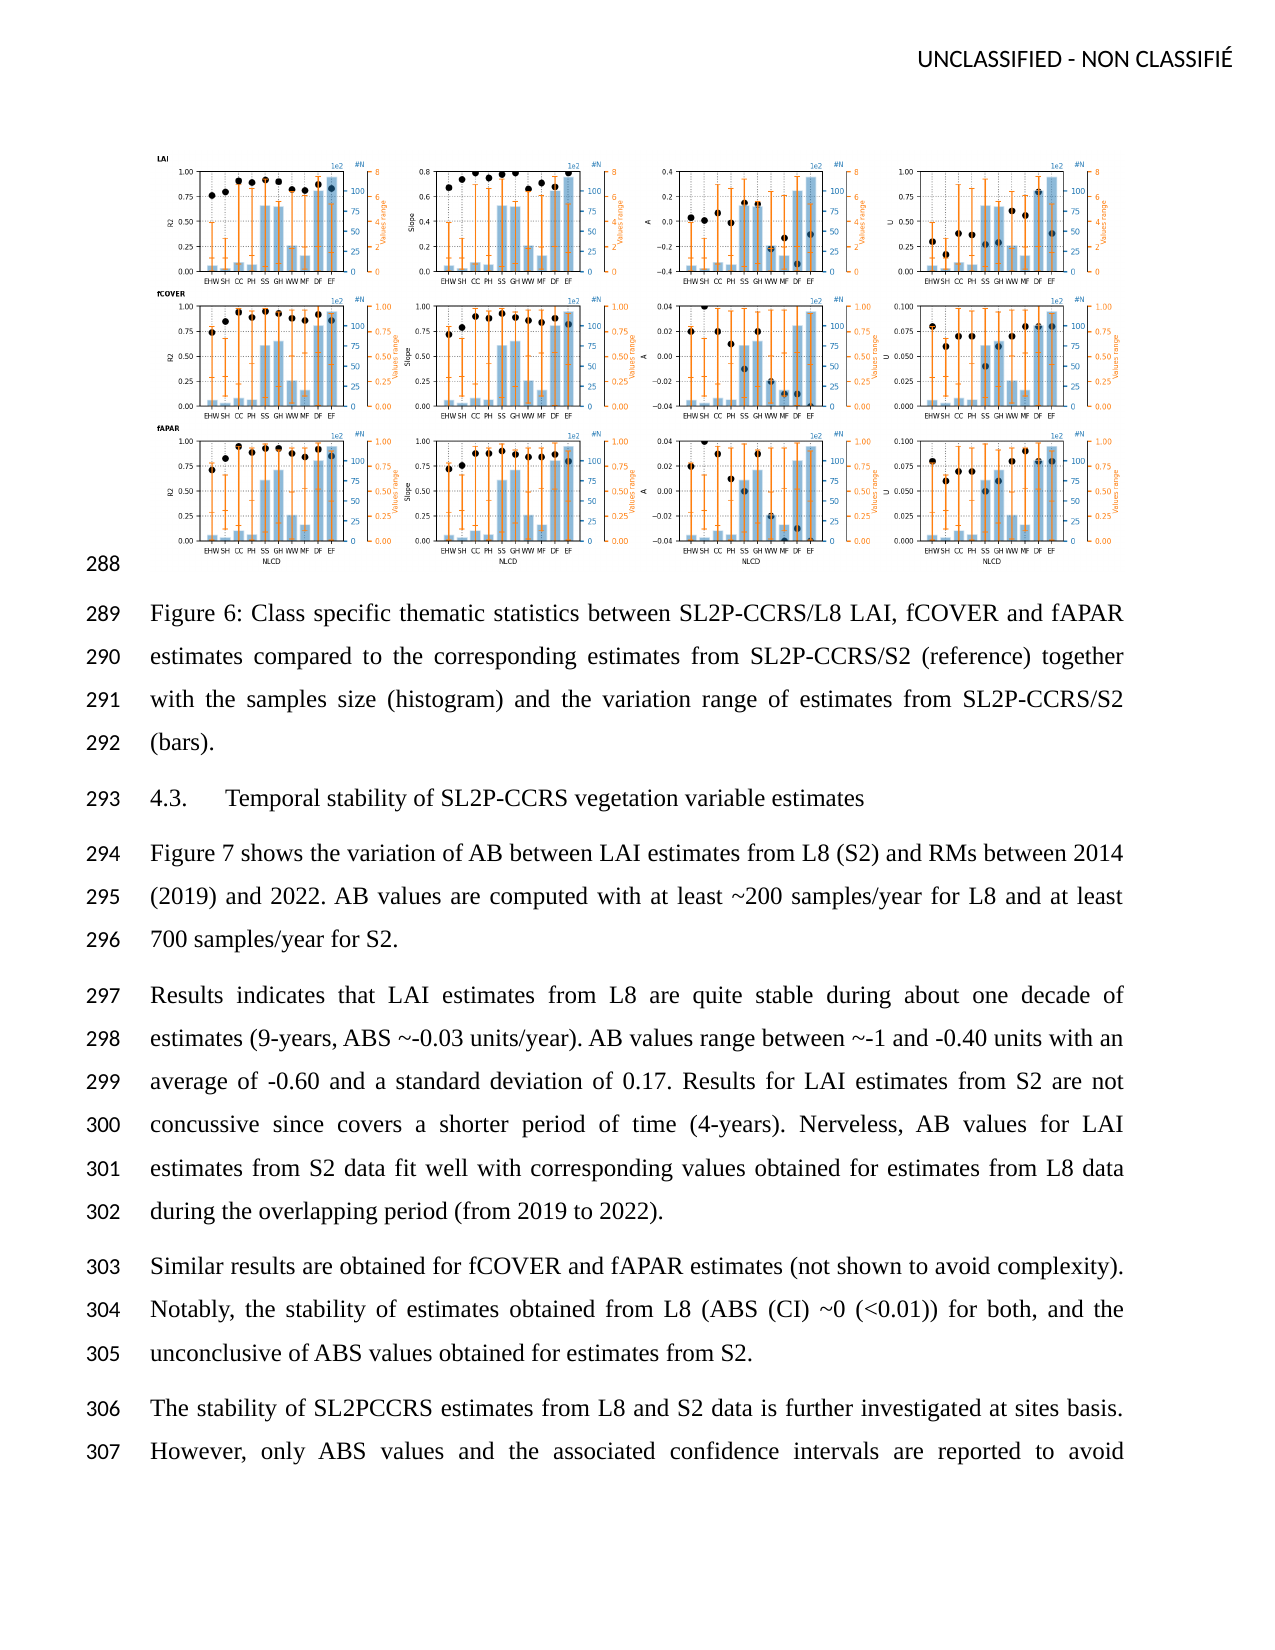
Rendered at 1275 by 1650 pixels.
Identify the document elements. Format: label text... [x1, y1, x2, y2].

text Similar results are obtained for fCOVER and fAPAR estimates (not shown to avoid complexity). Notably, the stability of estimates obtained from L8 (ABS (CI) ~0 (<0.01)) for both, and the unconclusive of ABS values obtained for estimates from S2. [150, 1251, 1125, 1366]
picture [150, 150, 1125, 572]
text Figure 7 shows the variation of AB between LAI estimates from L8 (S2) and RMs between 2014 (2019) and 2022. AB values are computed with at least ~200 samples/year for L8 and at least 700 samples/year for S2. [150, 838, 1125, 953]
list Temporal stability of SL2P-CCRS vegetation variable estimates [150, 783, 1125, 811]
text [150, 1393, 1125, 1465]
text Results indicates that LAI estimates from L8 are quite stable during about one decade of estimates (9-years, ABS ~-0.03 units/year). AB values range between ~-1 and -0.40 units with an average of -0.60 and a standard deviation of 0.17. Results for LAI estimates from S2 are not concussive since covers a shorter period of time (4-years). Nerveless, AB values for LAI estimates from S2 data fit well with corresponding values obtained for estimates from L8 data during the overlapping period (from 2019 to 2022). [150, 980, 1125, 1224]
text Figure 6: Class specific thematic statistics between SL2P-CCRS/L8 LAI, fCOVER and fAPAR estimates compared to the corresponding estimates from SL2P-CCRS/S2 (reference) together with the samples size (histogram) and the variation range of estimates from SL2P-CCRS/S2 (bars). [150, 598, 1125, 756]
